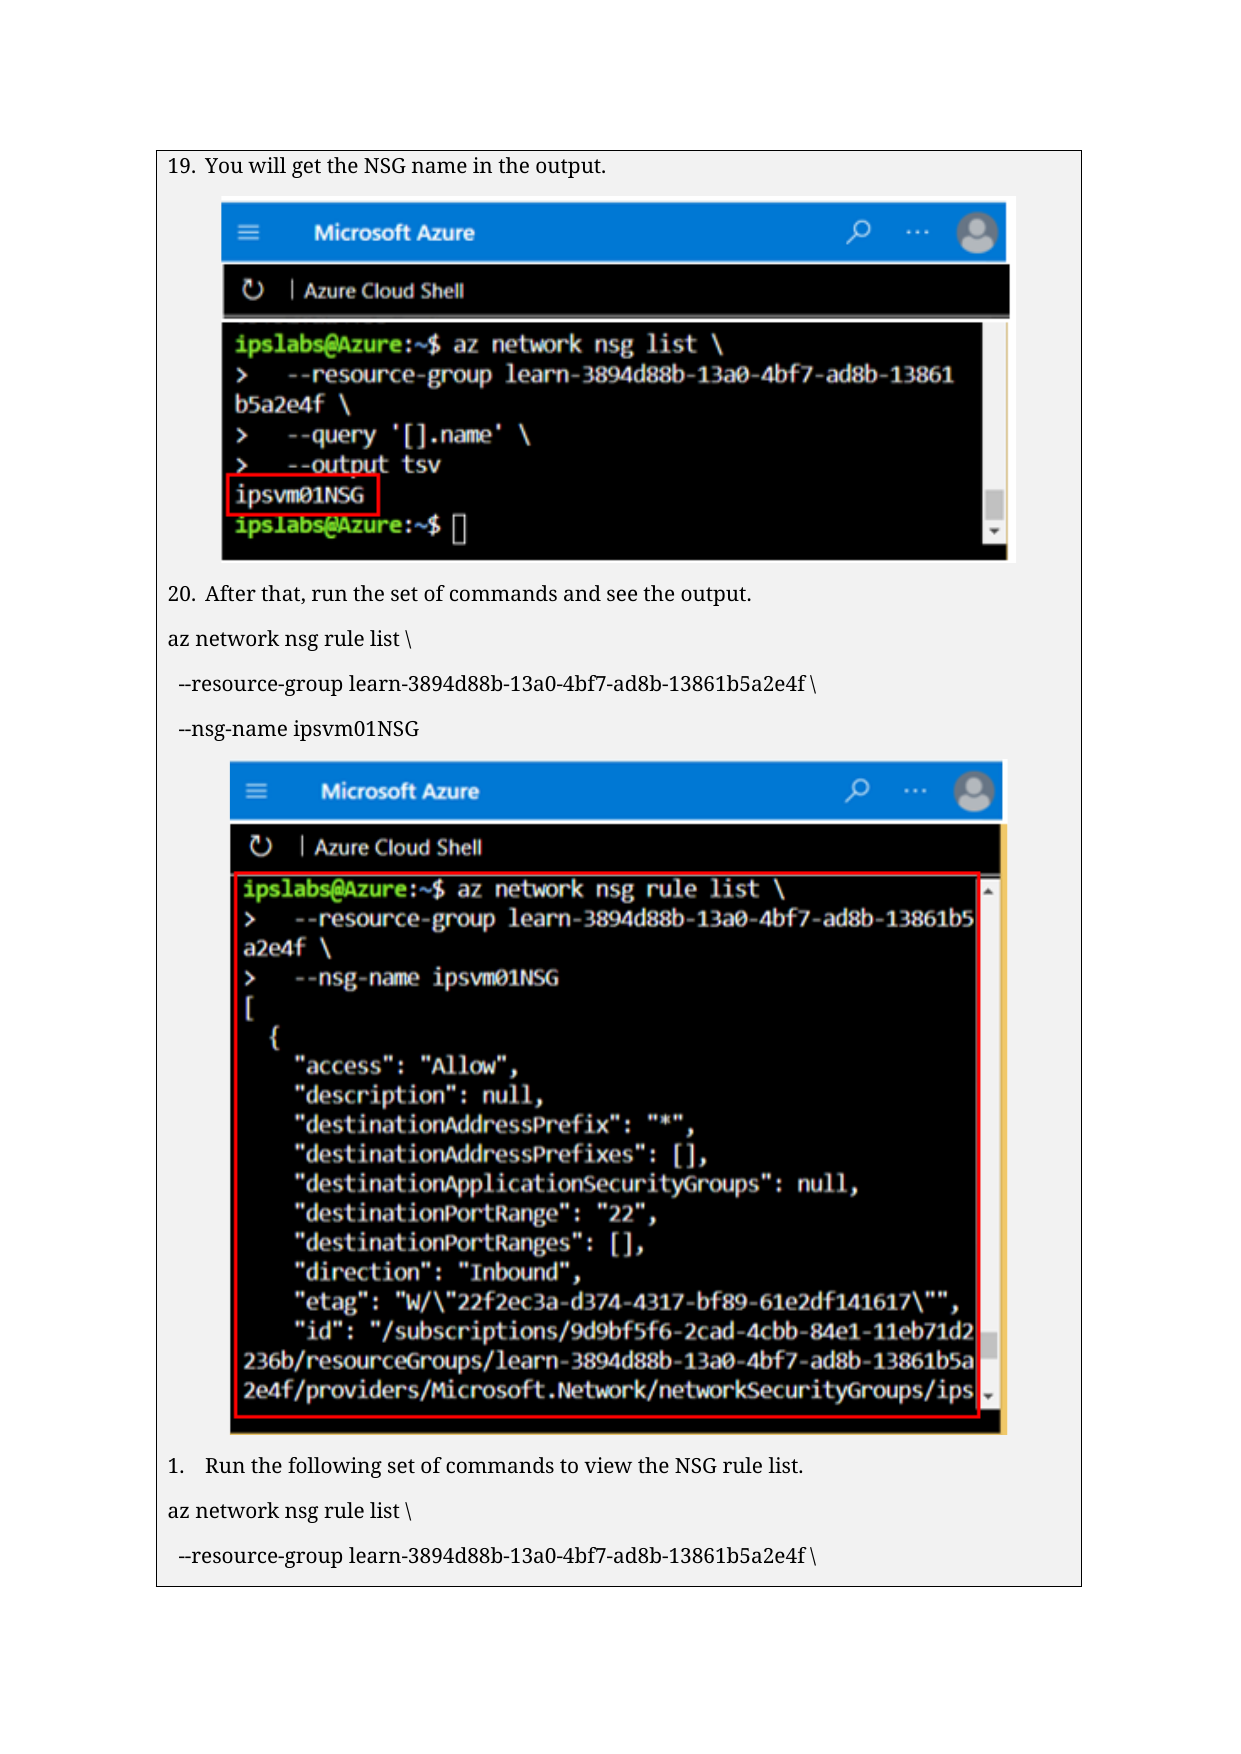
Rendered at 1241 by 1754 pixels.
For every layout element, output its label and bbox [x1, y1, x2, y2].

table_header [157, 151, 1081, 1586]
picture [221, 196, 1017, 563]
picture [229, 759, 1008, 1435]
